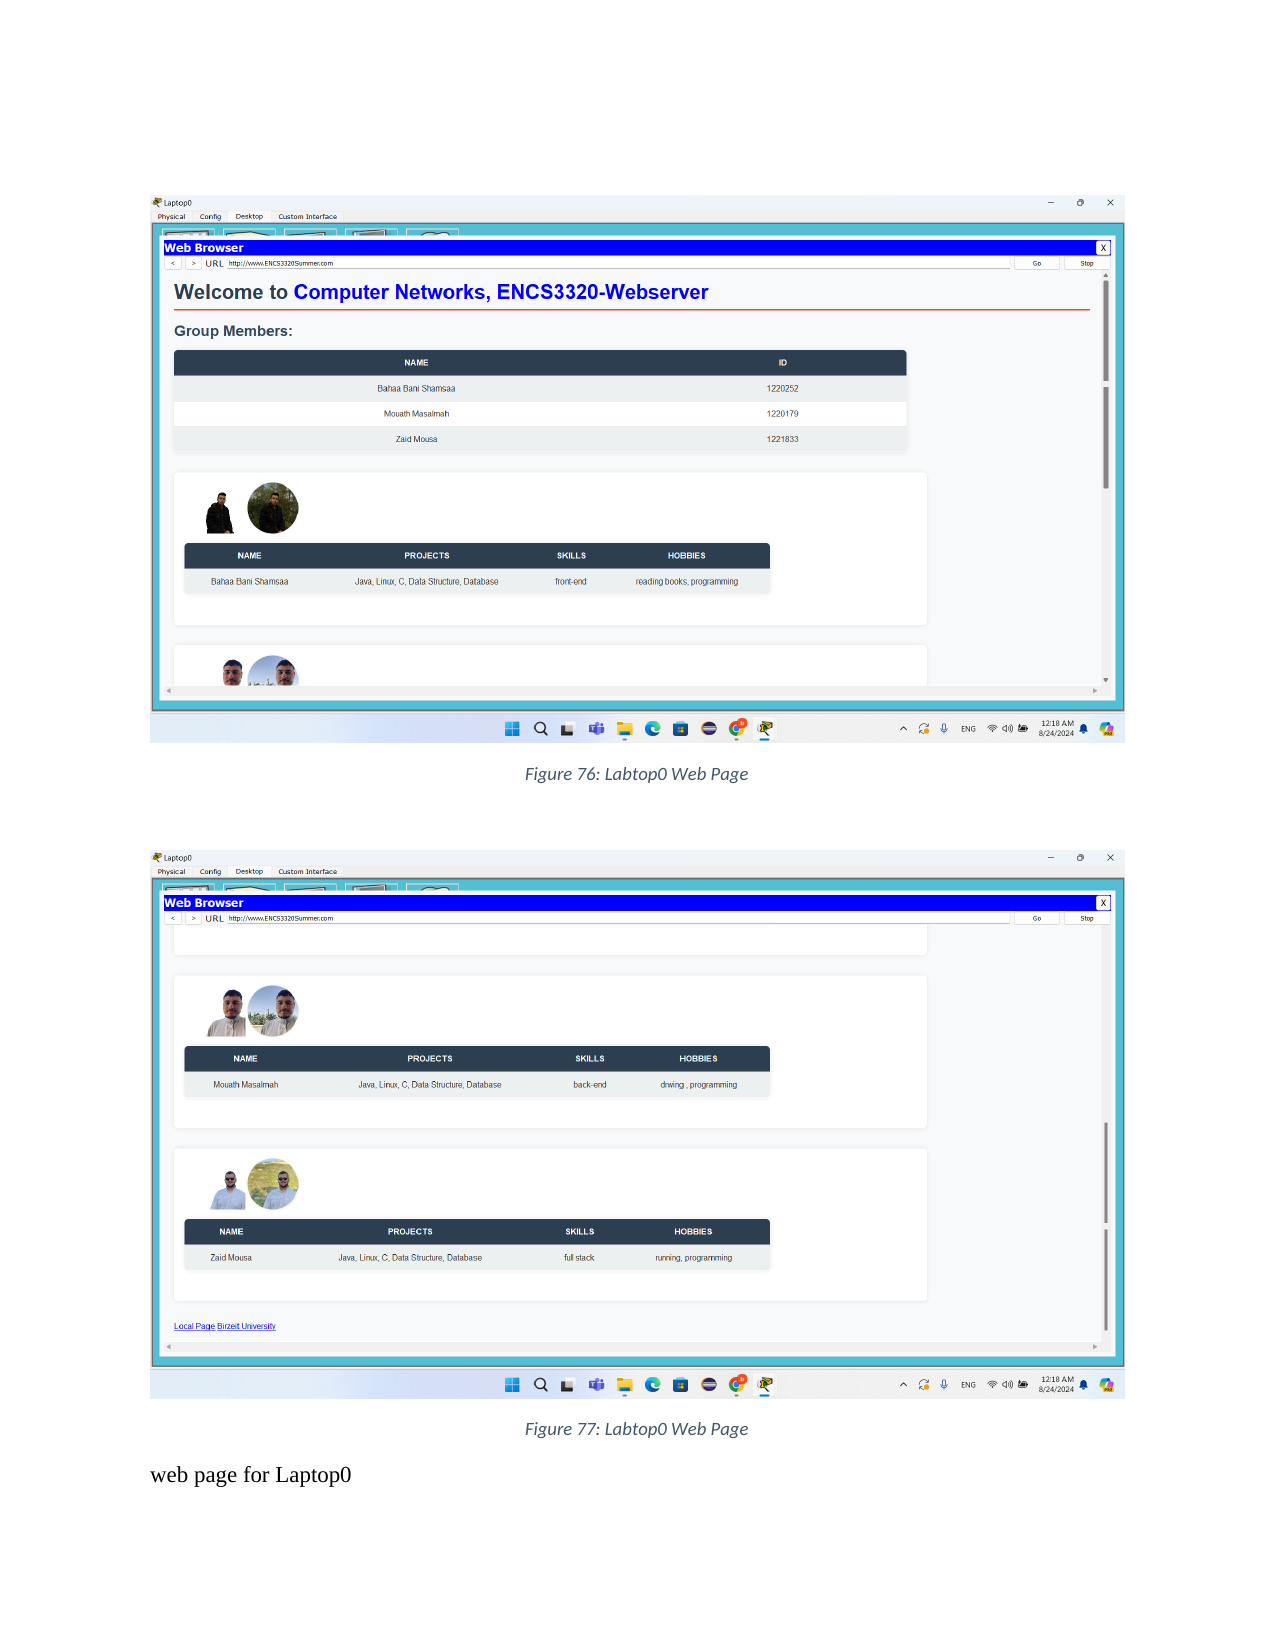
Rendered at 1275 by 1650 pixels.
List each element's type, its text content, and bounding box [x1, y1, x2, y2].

picture [150, 195, 1125, 743]
text web page for Laptop0 [150, 1461, 1125, 1488]
picture [150, 850, 1125, 1399]
